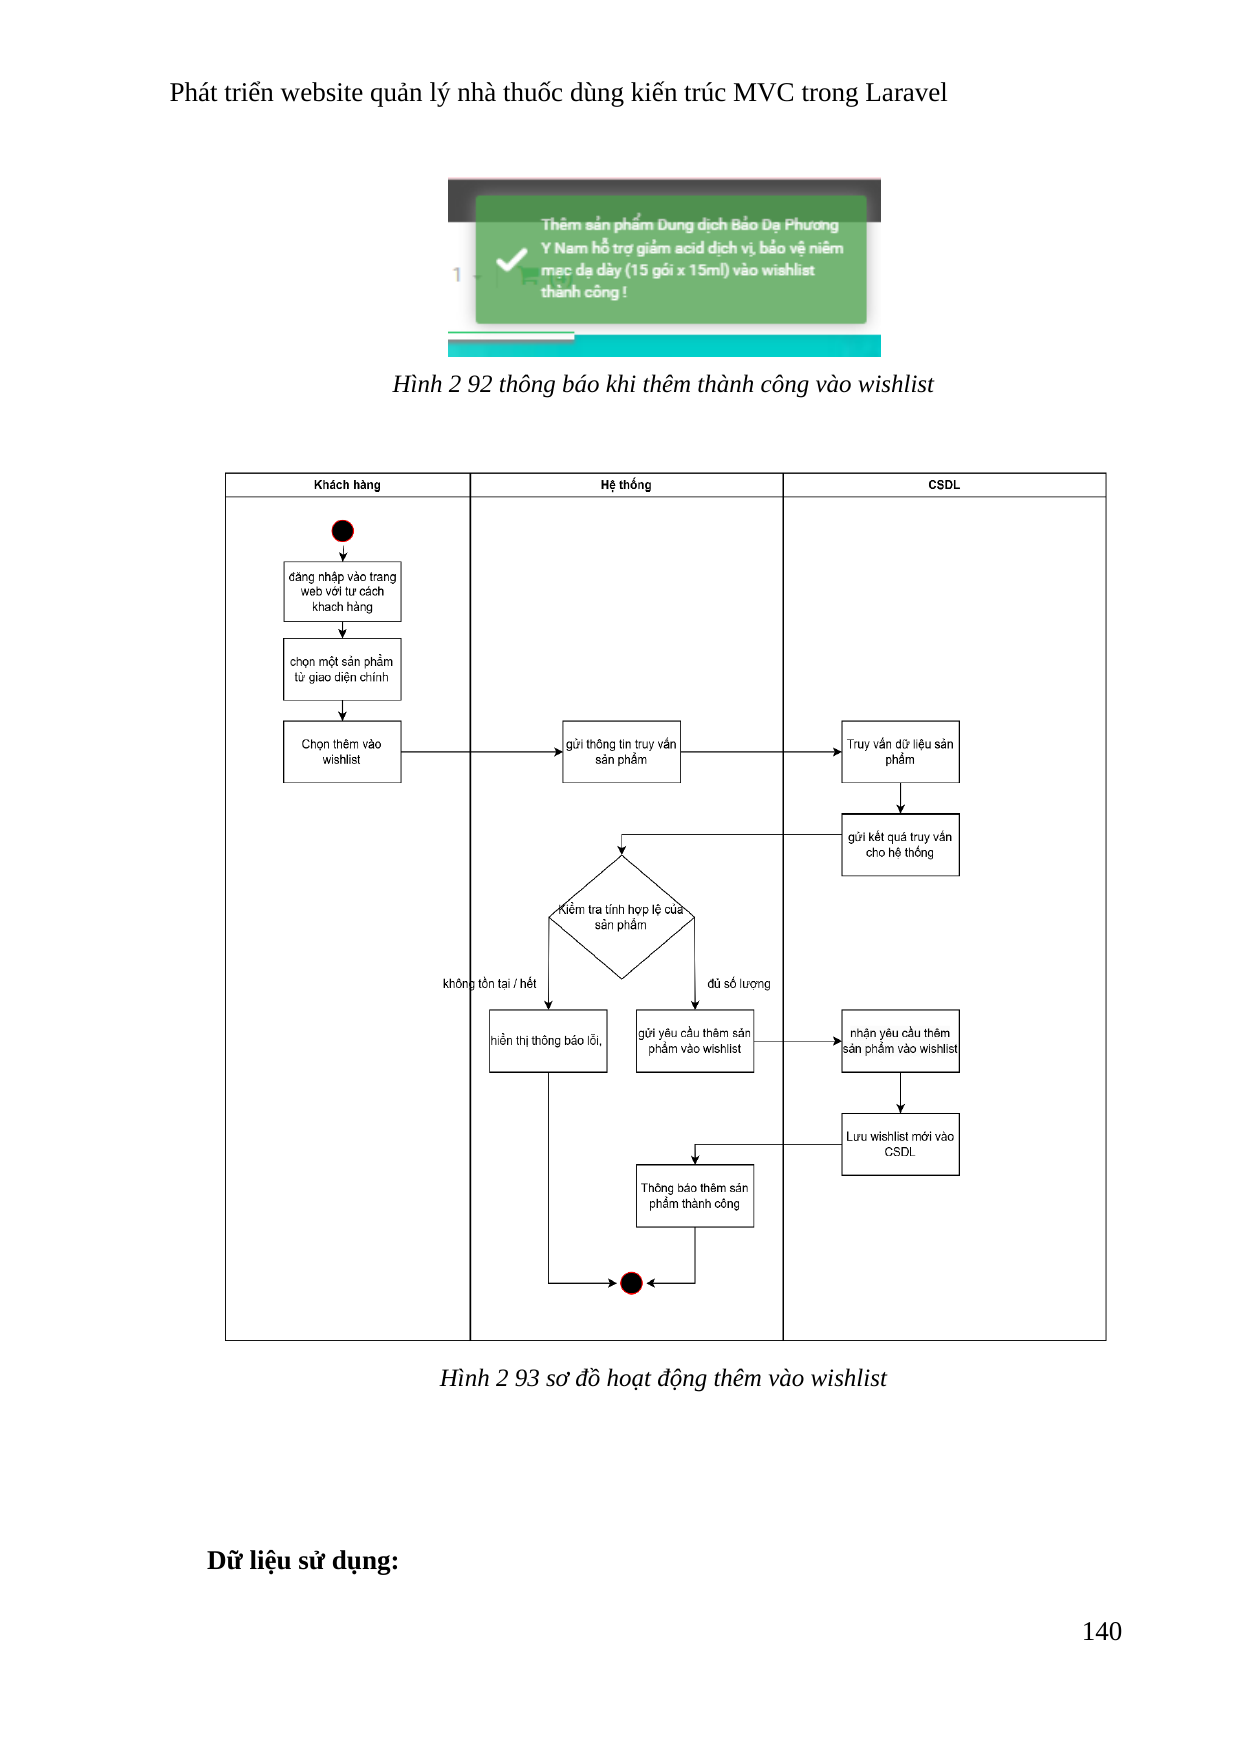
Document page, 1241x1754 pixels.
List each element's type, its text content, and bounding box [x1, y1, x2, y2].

text Dữ liệu sử dụng: [207, 1544, 1122, 1575]
picture [448, 177, 881, 357]
picture [215, 462, 1116, 1351]
